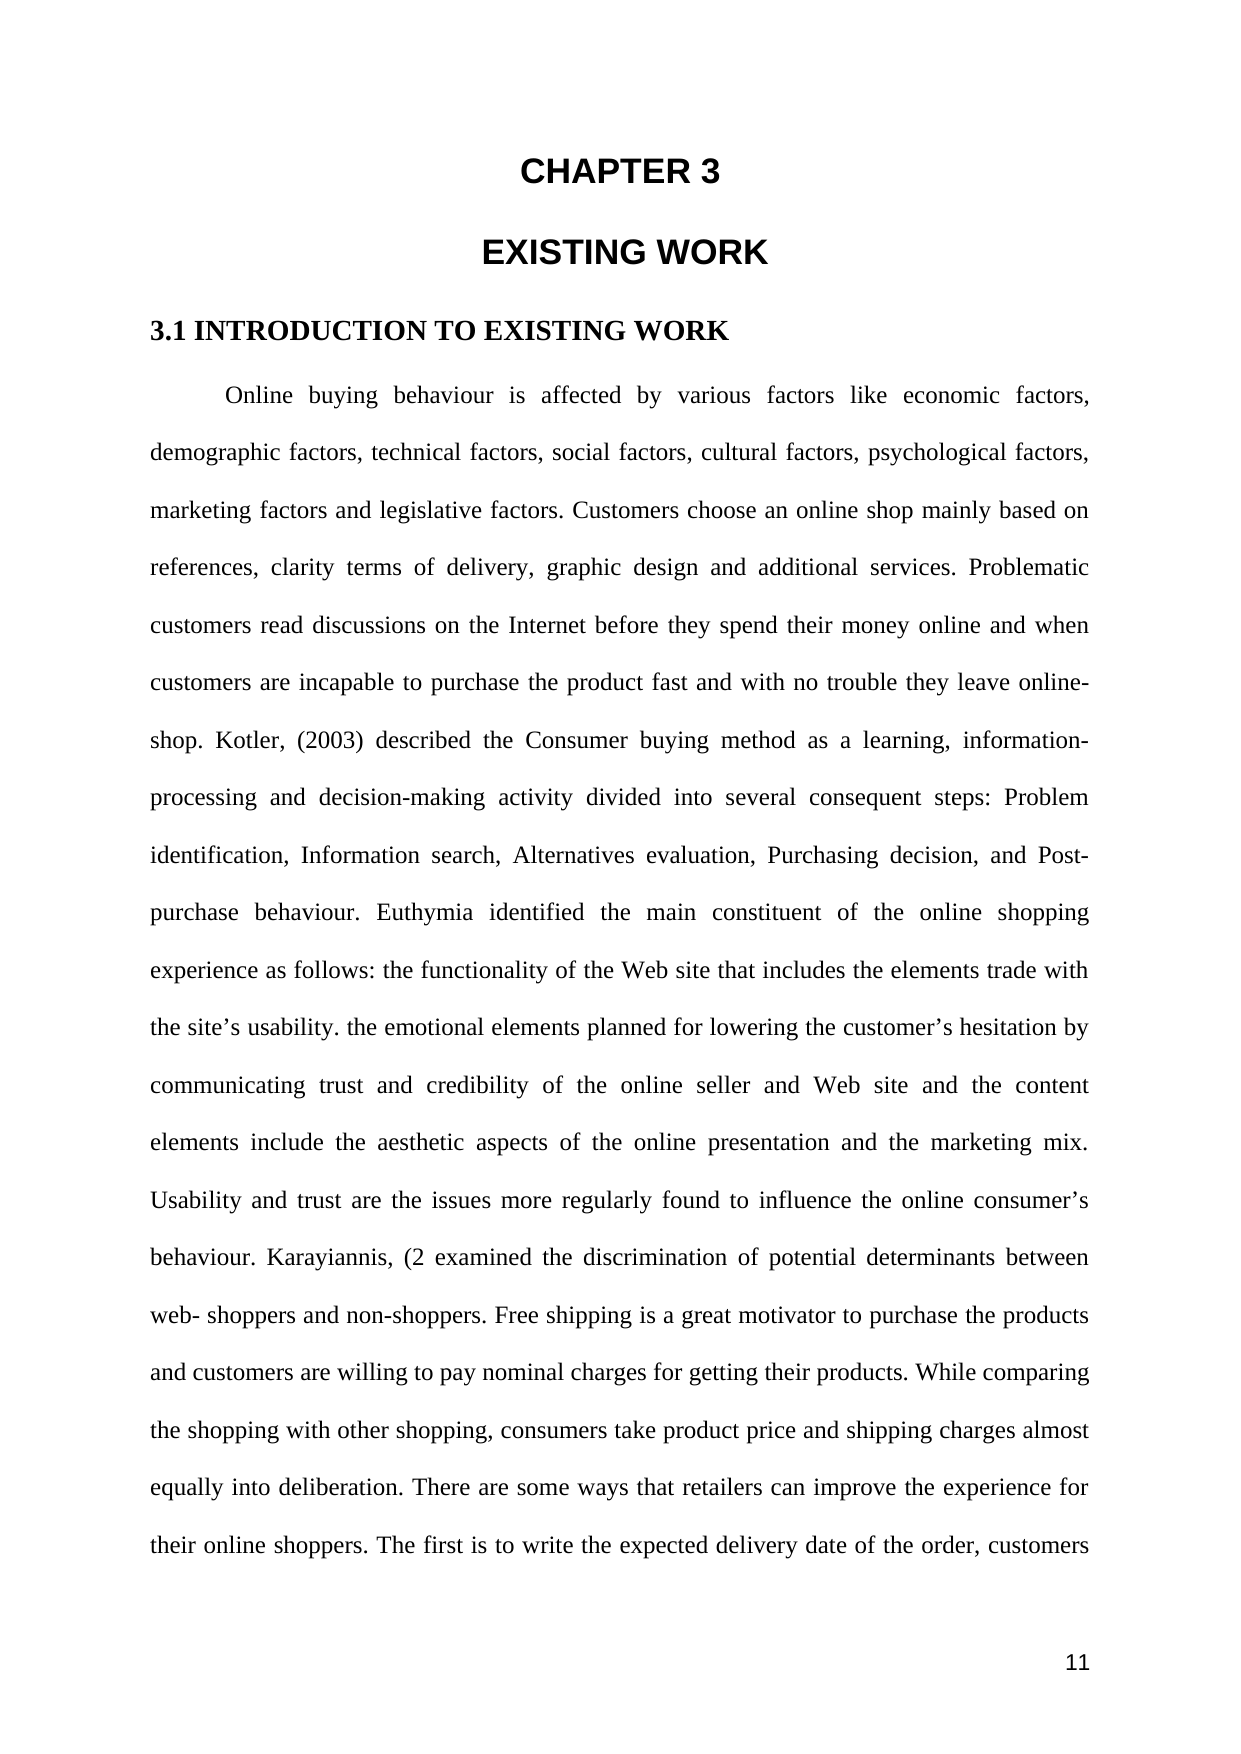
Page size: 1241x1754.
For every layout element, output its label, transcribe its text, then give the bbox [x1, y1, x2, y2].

text 3.1 INTRODUCTION TO EXISTING WORK [150, 313, 1090, 346]
text EXISTING WORK [150, 231, 1090, 272]
text CHAPTER 3 [150, 150, 1090, 191]
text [150, 380, 1090, 1559]
